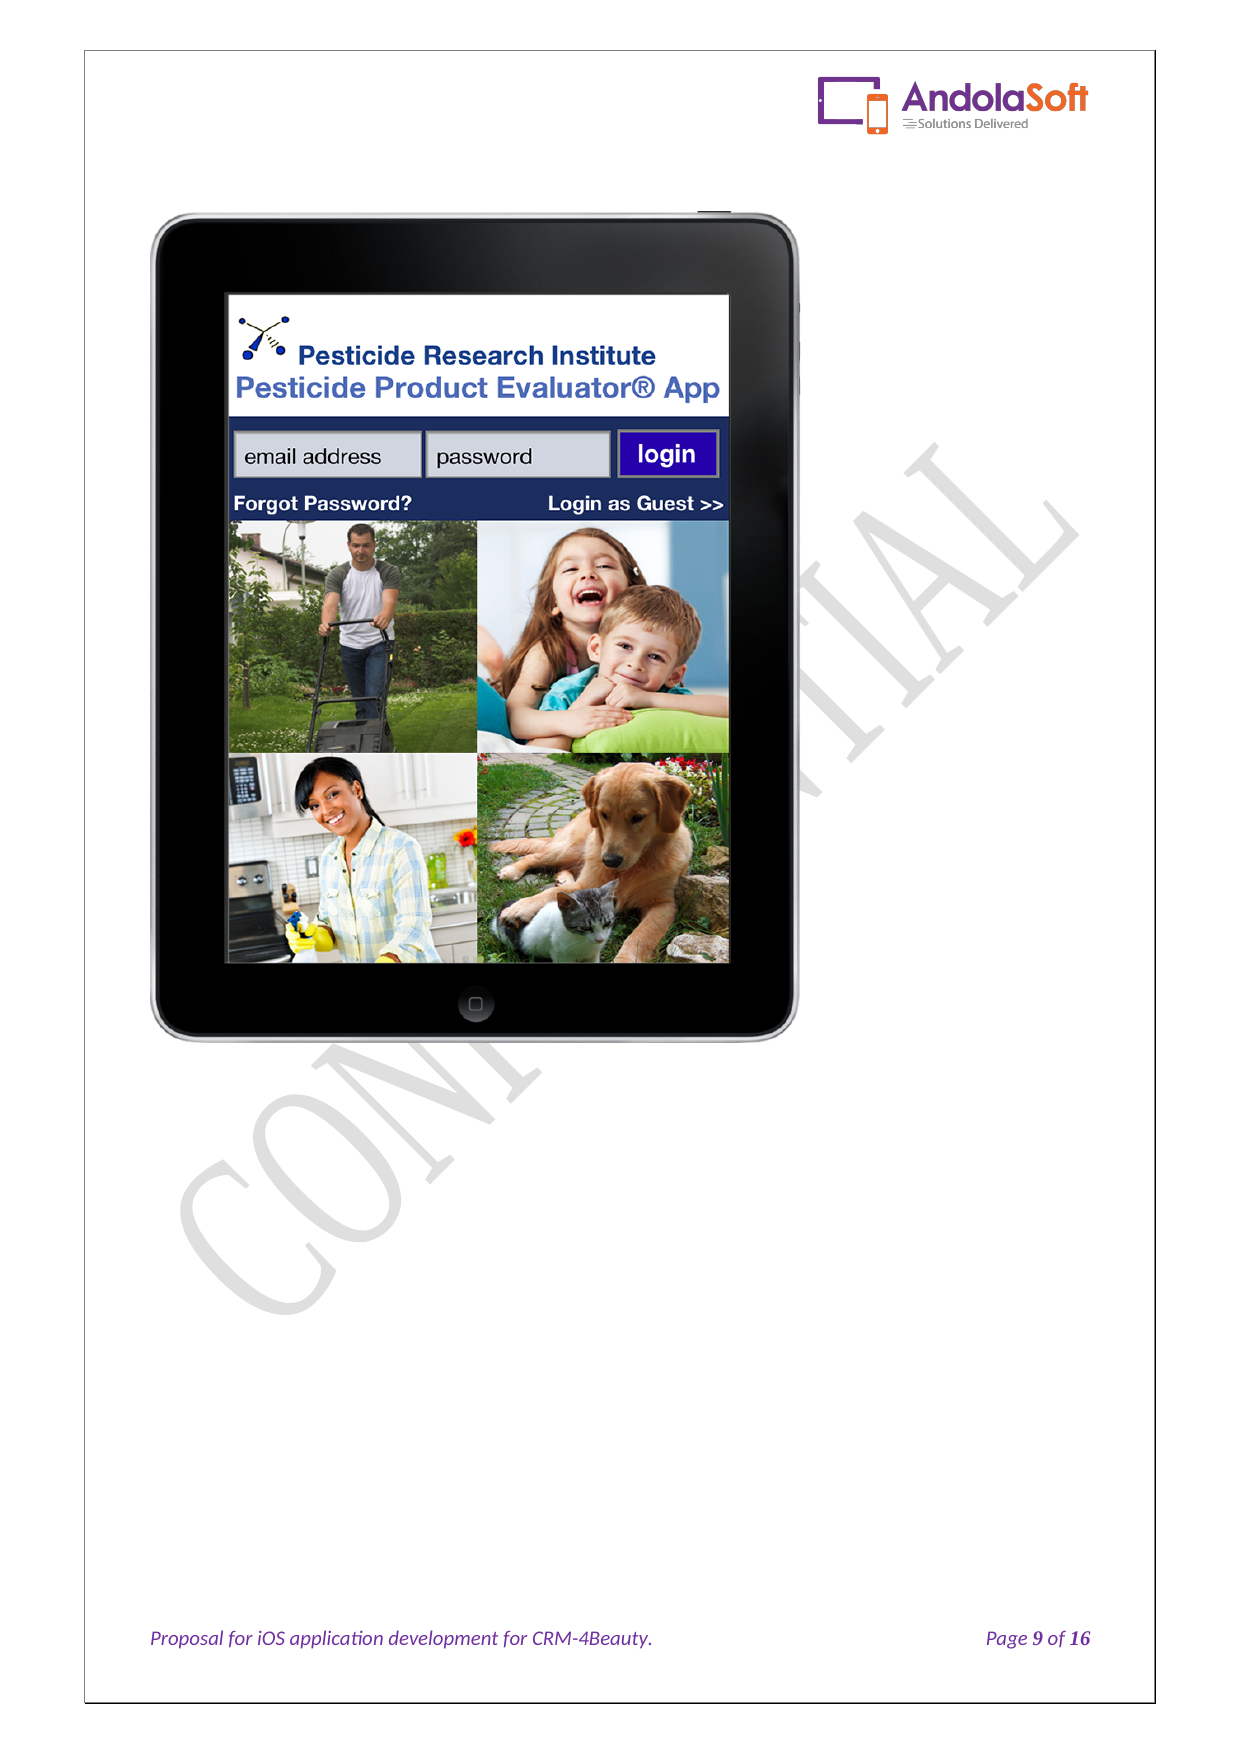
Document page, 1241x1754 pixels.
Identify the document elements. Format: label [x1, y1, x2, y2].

picture [816, 73, 1090, 139]
picture [150, 211, 800, 1043]
